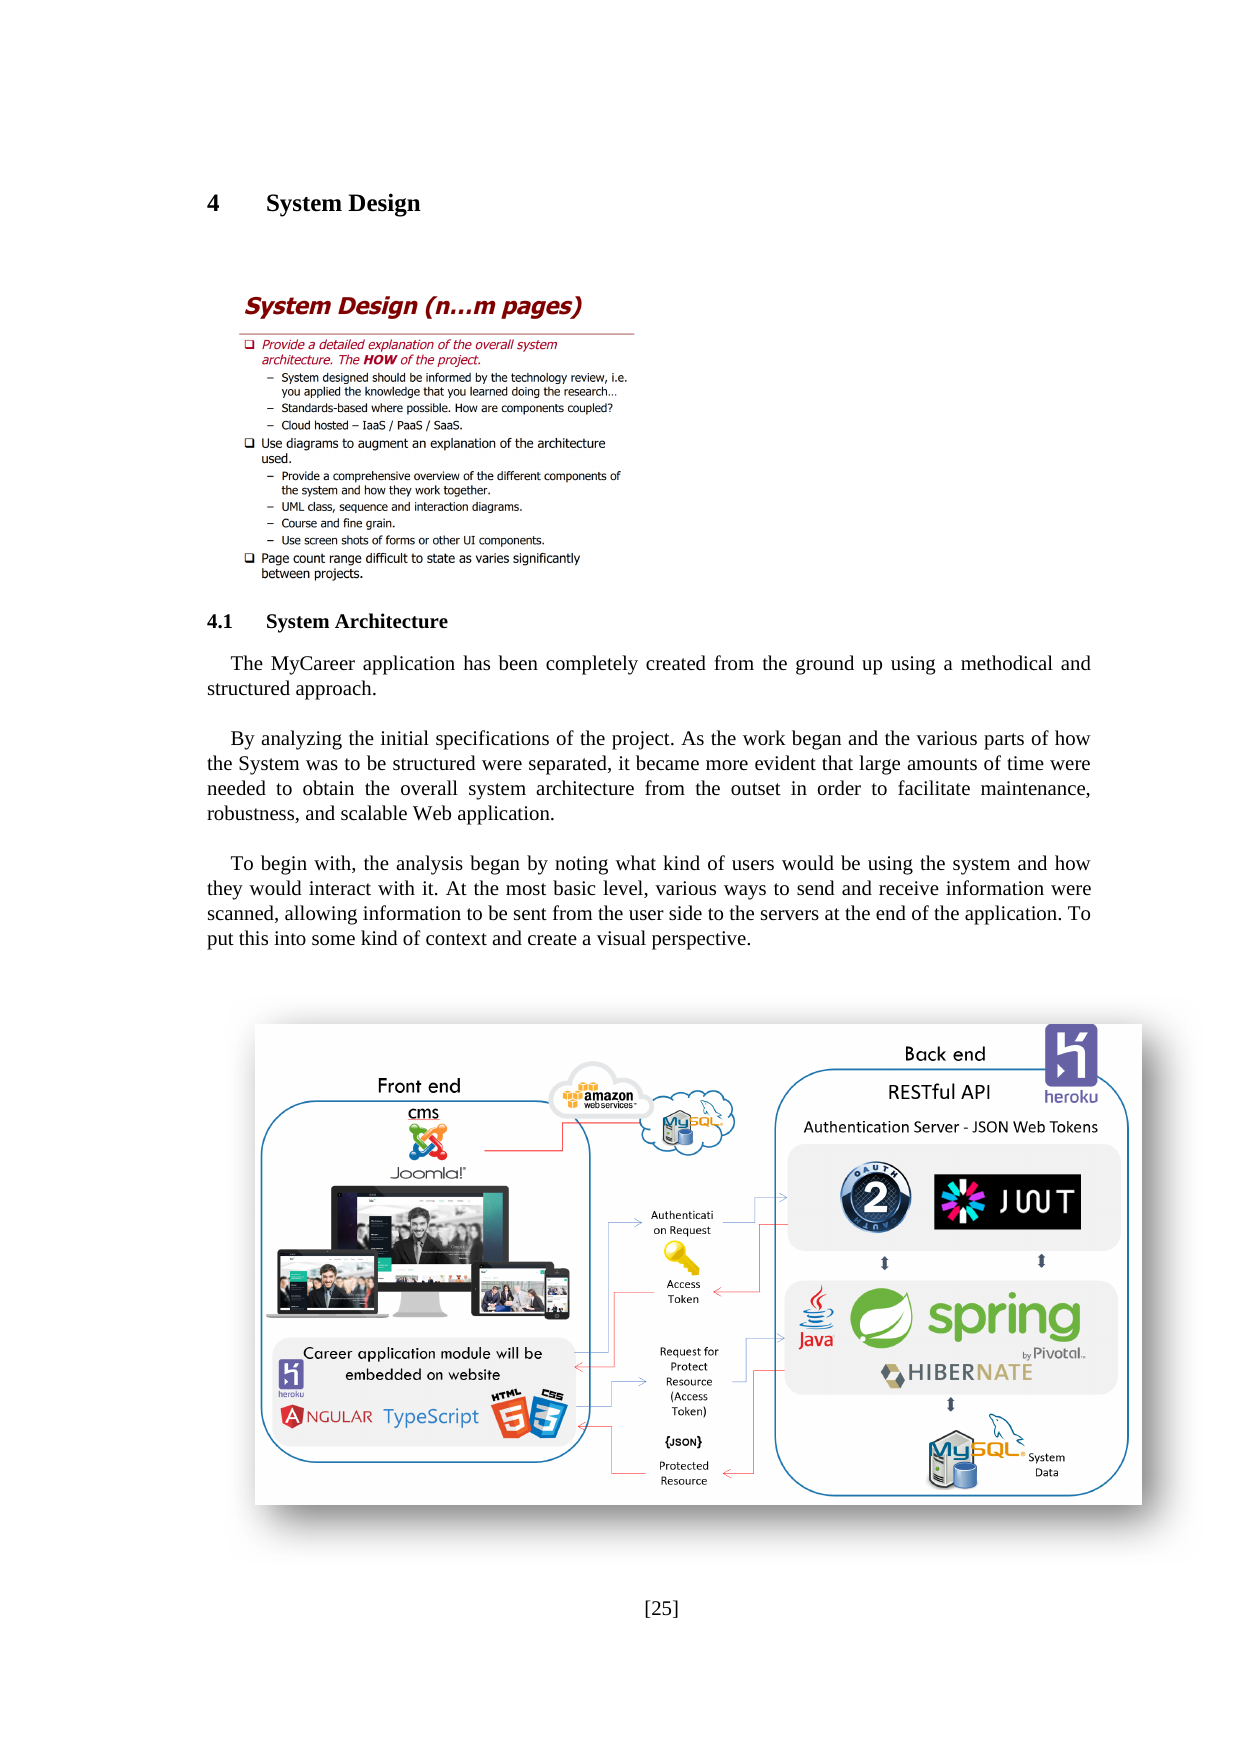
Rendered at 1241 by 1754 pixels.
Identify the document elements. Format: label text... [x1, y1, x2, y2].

text The MyCareer application has been completely created from the ground up using a methodical and structured approach. [207, 649, 1092, 699]
subtitle System Design [207, 185, 1092, 216]
text To begin with, the analysis began by noting what kind of users would be using the system and how they would interact with it. At the most basic level, various ways to send and receive information were scanned, allowing information to be sent from the user side to the servers at the end of the application. To put this into some kind of context and create a visual perspective. [207, 849, 1092, 949]
text By analyzing the initial specifications of the project. As the work began and the various parts of how the System was to be structured were separated, it became more evident that large amounts of time were needed to obtain the overall system architecture from the outset in order to facilitate maintenance, robustness, and scalable Web application. [207, 724, 1092, 824]
subtitle System Architecture [207, 608, 1092, 633]
picture [255, 1024, 1142, 1505]
picture [230, 291, 635, 583]
